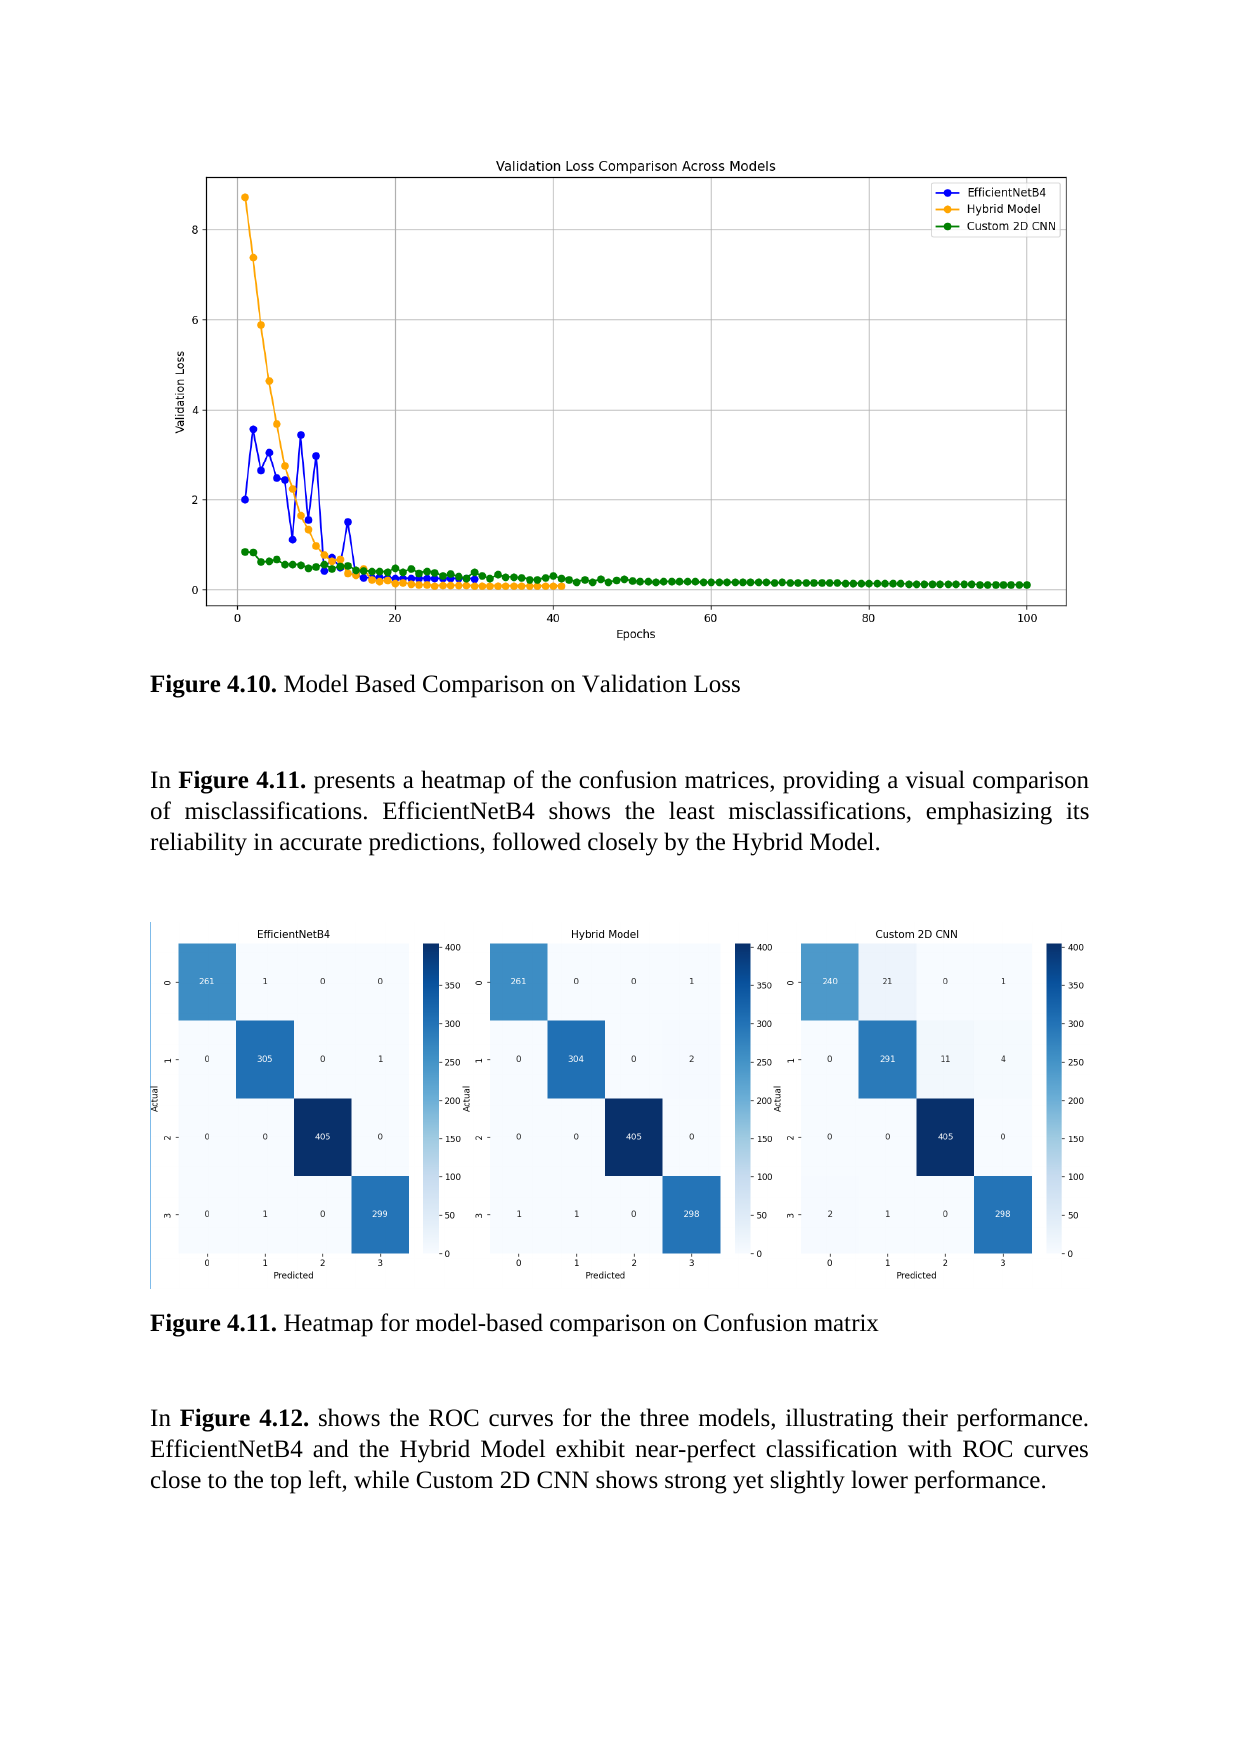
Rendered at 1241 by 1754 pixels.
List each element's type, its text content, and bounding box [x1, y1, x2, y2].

text Figure 4.10. Model Based Comparison on Validation Loss [150, 669, 1090, 698]
picture [150, 150, 1091, 651]
text Figure 4.11. Heatmap for model-based comparison on Confusion matrix [150, 1308, 1090, 1336]
text In Figure 4.11. presents a heatmap of the confusion matrices, providing a visual comparison of misclassifications. EfficientNetB4 shows the least misclassifications, emphasizing its reliability in accurate predictions, followed closely by the Hybrid Model. [150, 765, 1090, 856]
text In Figure 4.12. shows the ROC curves for the three models, illustrating their performance. EfficientNetB4 and the Hybrid Model exhibit near-perfect classification with ROC curves close to the top left, while Custom 2D CNN shows strong yet slightly lower performance. [150, 1403, 1090, 1494]
picture [150, 922, 1091, 1289]
